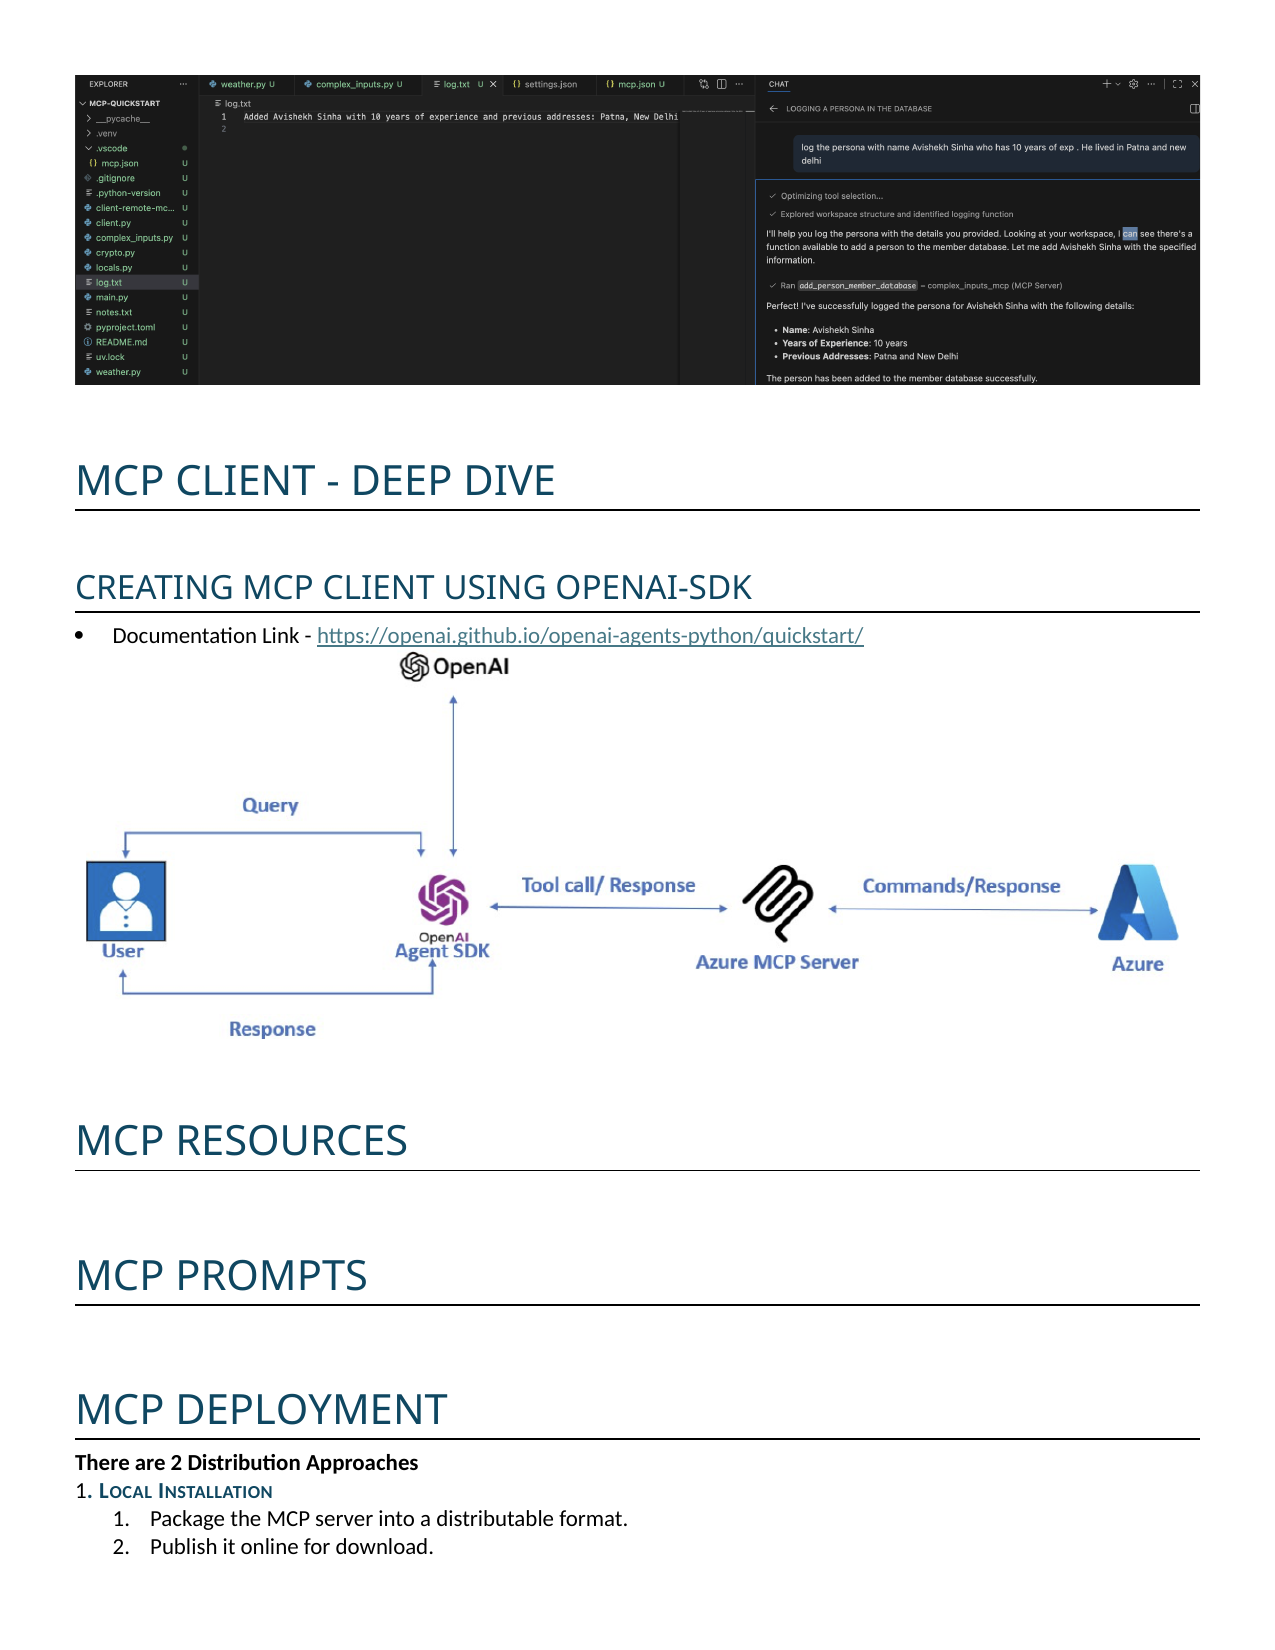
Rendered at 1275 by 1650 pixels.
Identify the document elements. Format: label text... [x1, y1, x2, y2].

list Publish it online for download. [112, 1532, 1200, 1560]
subtitle MCP CLIENT - DEEP DIVE [75, 450, 1200, 509]
text 1. Local Installation [75, 1476, 1200, 1504]
subtitle MCP PROMPTS [75, 1245, 1200, 1304]
list Documentation Link - https://openai.github.io/openai-agents-python/quickstart/ [75, 621, 1200, 649]
text There are 2 Distribution Approaches [75, 1448, 1200, 1476]
picture [75, 75, 1200, 385]
picture [75, 649, 1200, 1046]
list Package the MCP server into a distributable format. [112, 1504, 1200, 1532]
subtitle CREATING MCP CLIENT USING OPENAI-SDK [75, 564, 1200, 611]
subtitle MCP RESOURCES [75, 1111, 1200, 1170]
subtitle MCP DEPLOYMENT [75, 1379, 1200, 1438]
